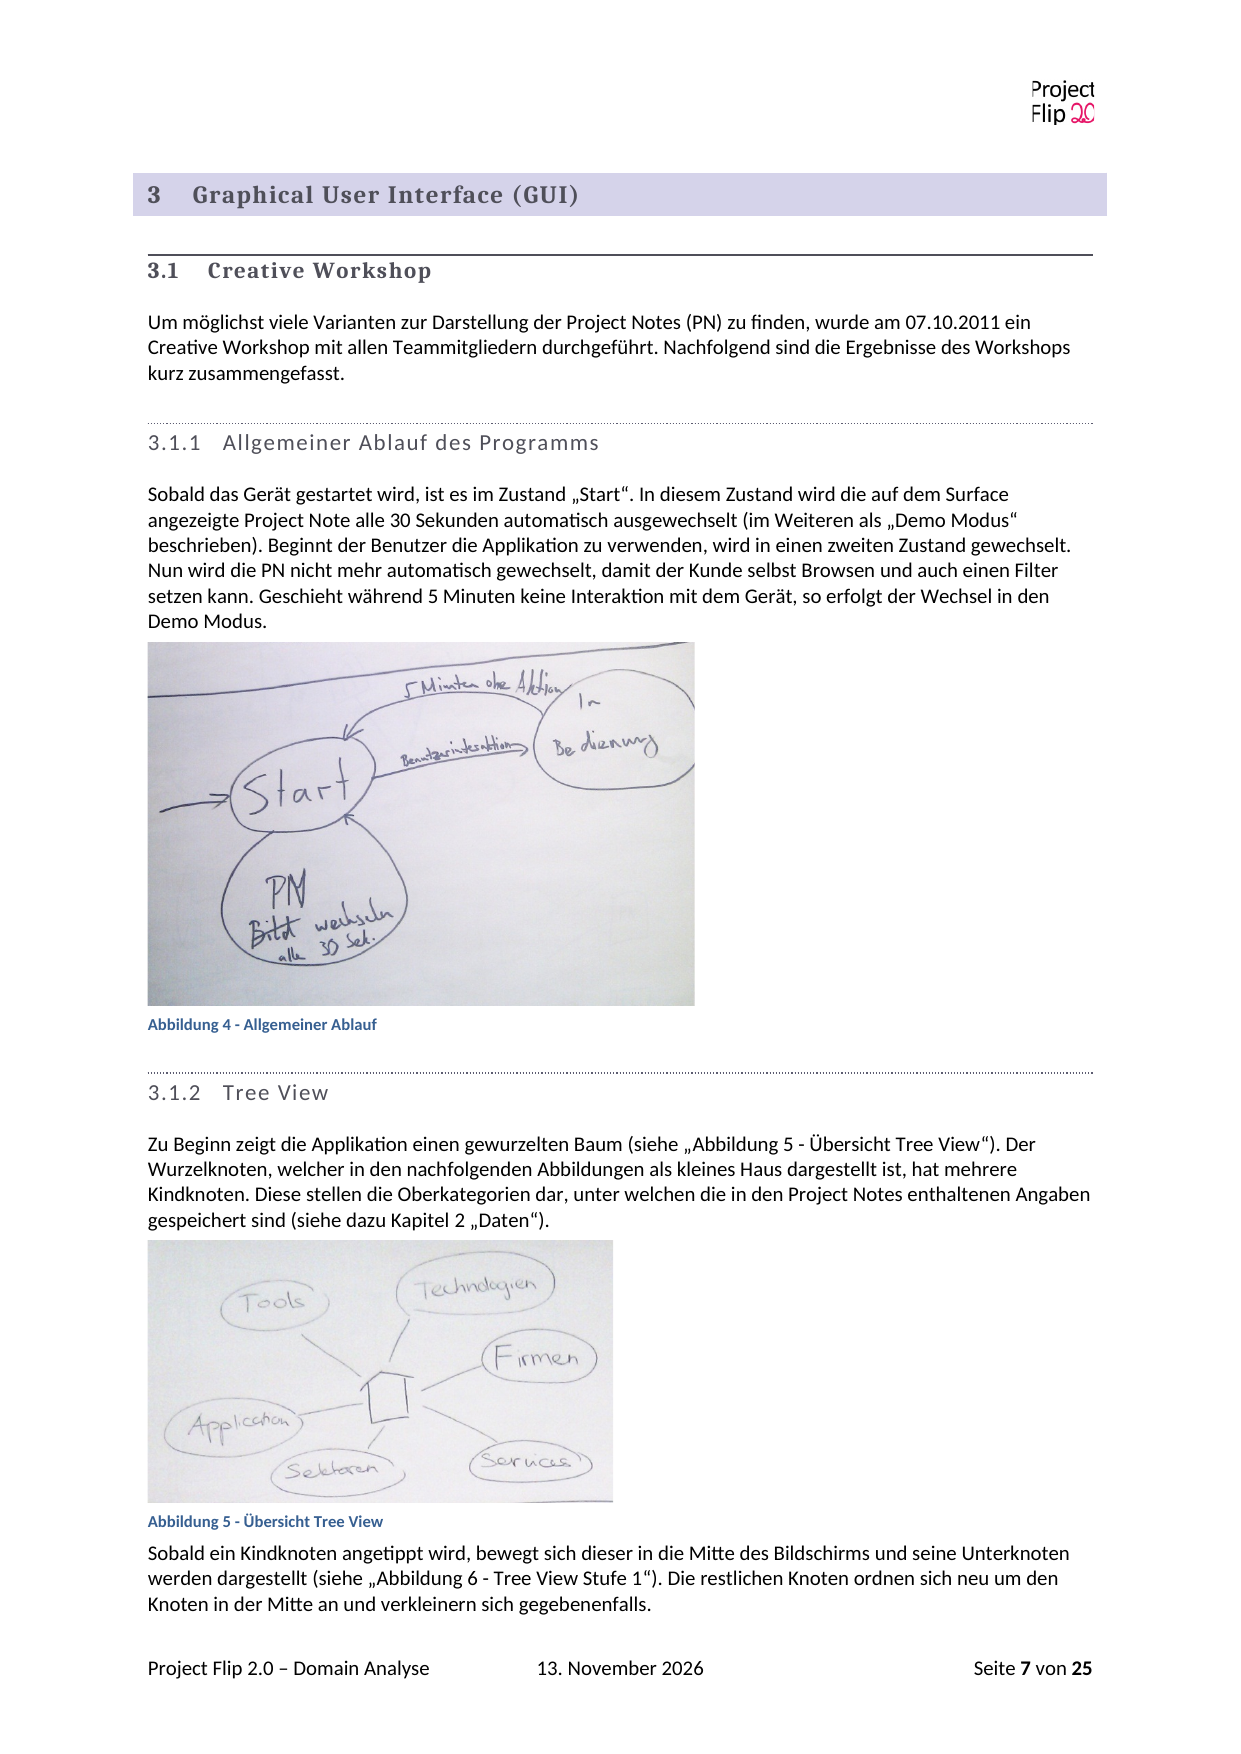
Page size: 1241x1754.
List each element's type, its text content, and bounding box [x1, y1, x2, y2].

subtitle Tree View [148, 1072, 1093, 1106]
text Um möglichst viele Varianten zur Darstellung der Project Notes (PN) zu finden, wurde am 07.10.2011 ein Creative Workshop mit allen Teammitgliedern durchgeführt. Nachfolgend sind die Ergebnisse des Workshops kurz zusammengefasst. [148, 309, 1093, 385]
picture [147, 642, 695, 1006]
subtitle Creative Workshop [148, 256, 1093, 284]
text Sobald ein Kindknoten angetippt wird, bewegt sich dieser in die Mitte des Bildschirms und seine Unterknoten werden dargestellt (siehe „Abbildung 3 - Tree View Stufe 1“). Die restlichen Knoten ordnen sich neu um den Knoten in der Mitte an und verkleinern sich gegebenenfalls. [148, 1540, 1093, 1616]
text Zu Beginn zeigt die Applikation einen gewurzelten Baum (siehe „Abbildung 2 - Übersicht Tree View“). Der Wurzelknoten, welcher in den nachfolgenden Abbildungen als kleines Haus dargestellt ist, hat mehrere Kindknoten. Diese stellen die Oberkategorien dar, unter welchen die in den Project Notes enthaltenen Angaben gespeichert sind (siehe dazu Kapitel 2 „Daten“). [148, 1131, 1093, 1232]
subtitle Graphical User Interface (GUI) [139, 179, 1101, 210]
subtitle Allgemeiner Ablauf des Programms [148, 423, 1093, 456]
text Sobald das Gerät gestartet wird, ist es im Zustand „Start“. In diesem Zustand wird die auf dem Surface angezeigte Project Note alle 30 Sekunden automatisch ausgewechselt (im Weiteren als „Demo Modus“ beschrieben). Beginnt der Benutzer die Applikation zu verwenden, wird in einen zweiten Zustand gewechselt. Nun wird die PN nicht mehr automatisch gewechselt, damit der Kunde selbst Browsen und auch einen Filter setzen kann. Geschieht während 5 Minuten keine Interaktion mit dem Gerät, so erfolgt der Wechsel in den Demo Modus. [148, 481, 1093, 634]
picture [1081, 79, 1097, 124]
picture [147, 1240, 614, 1503]
